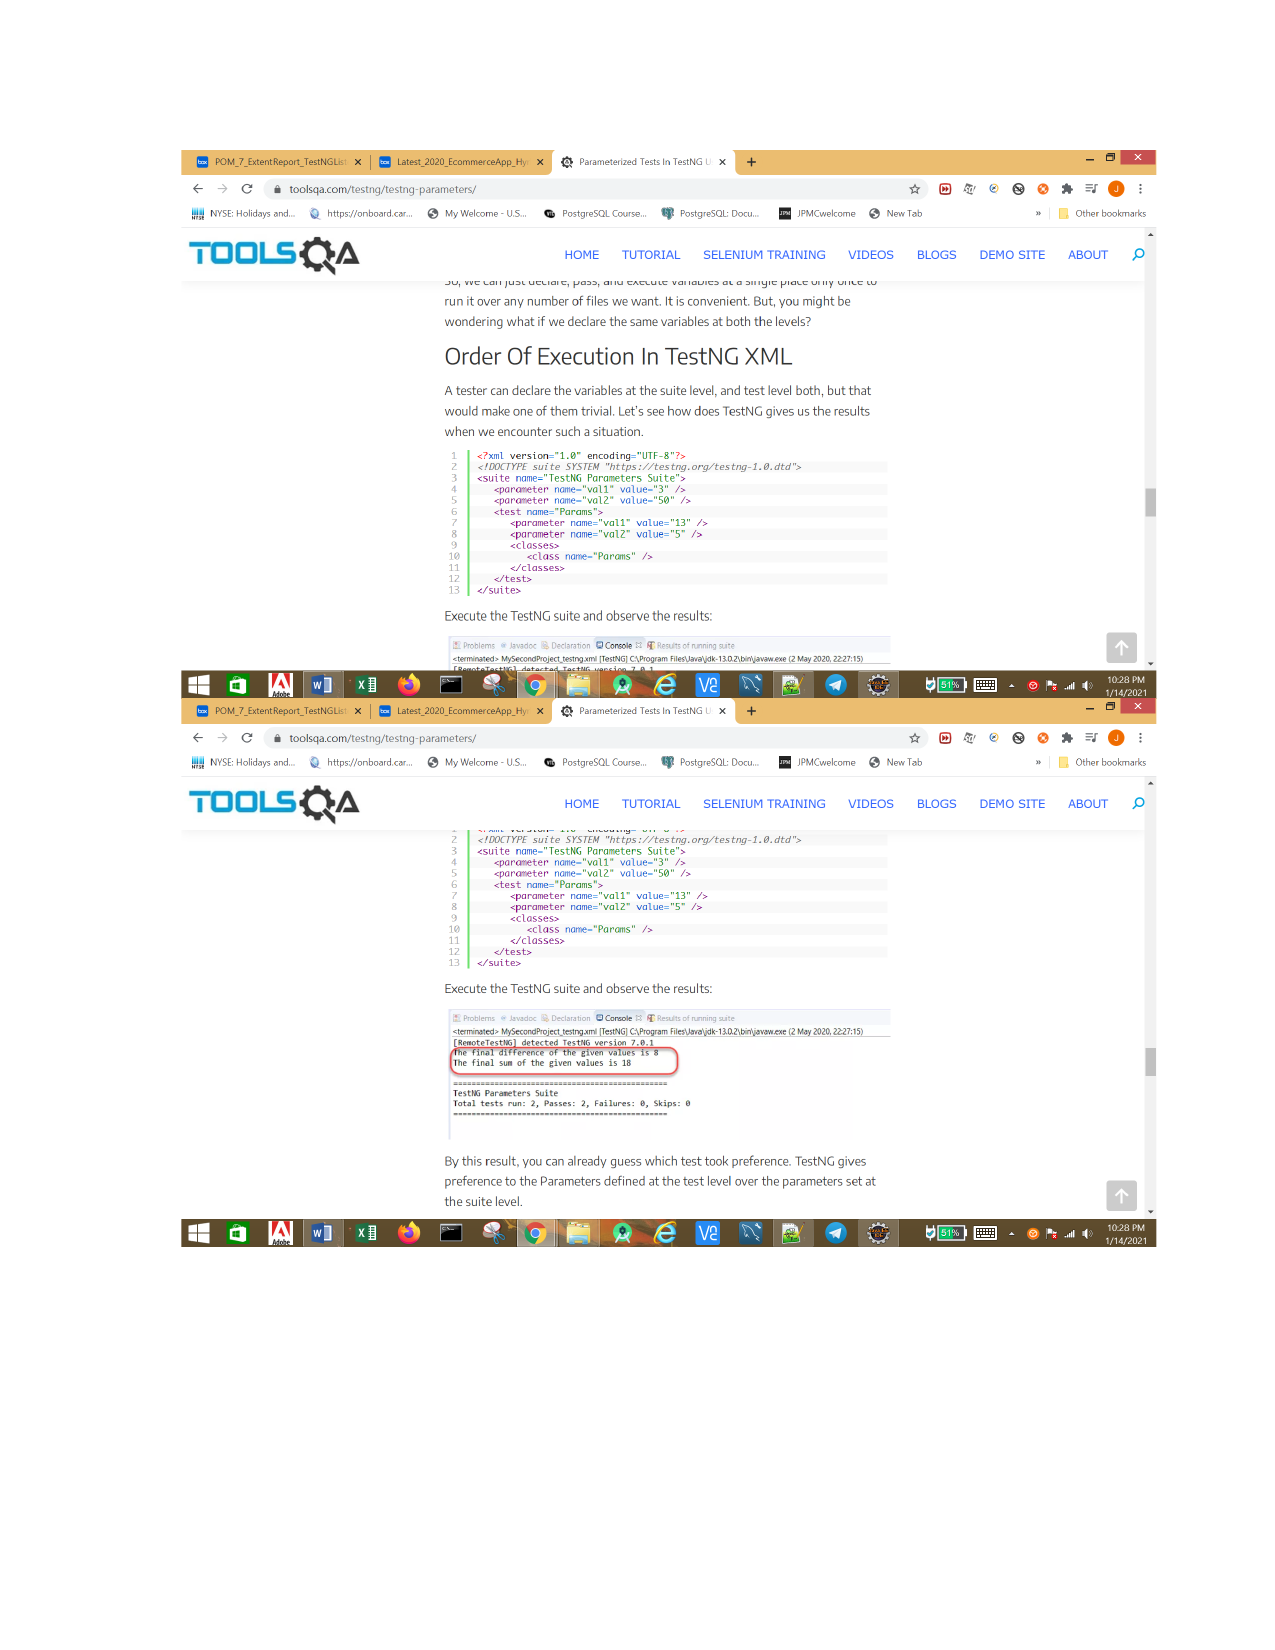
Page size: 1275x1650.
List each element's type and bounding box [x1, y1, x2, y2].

picture [181, 150, 1157, 1247]
